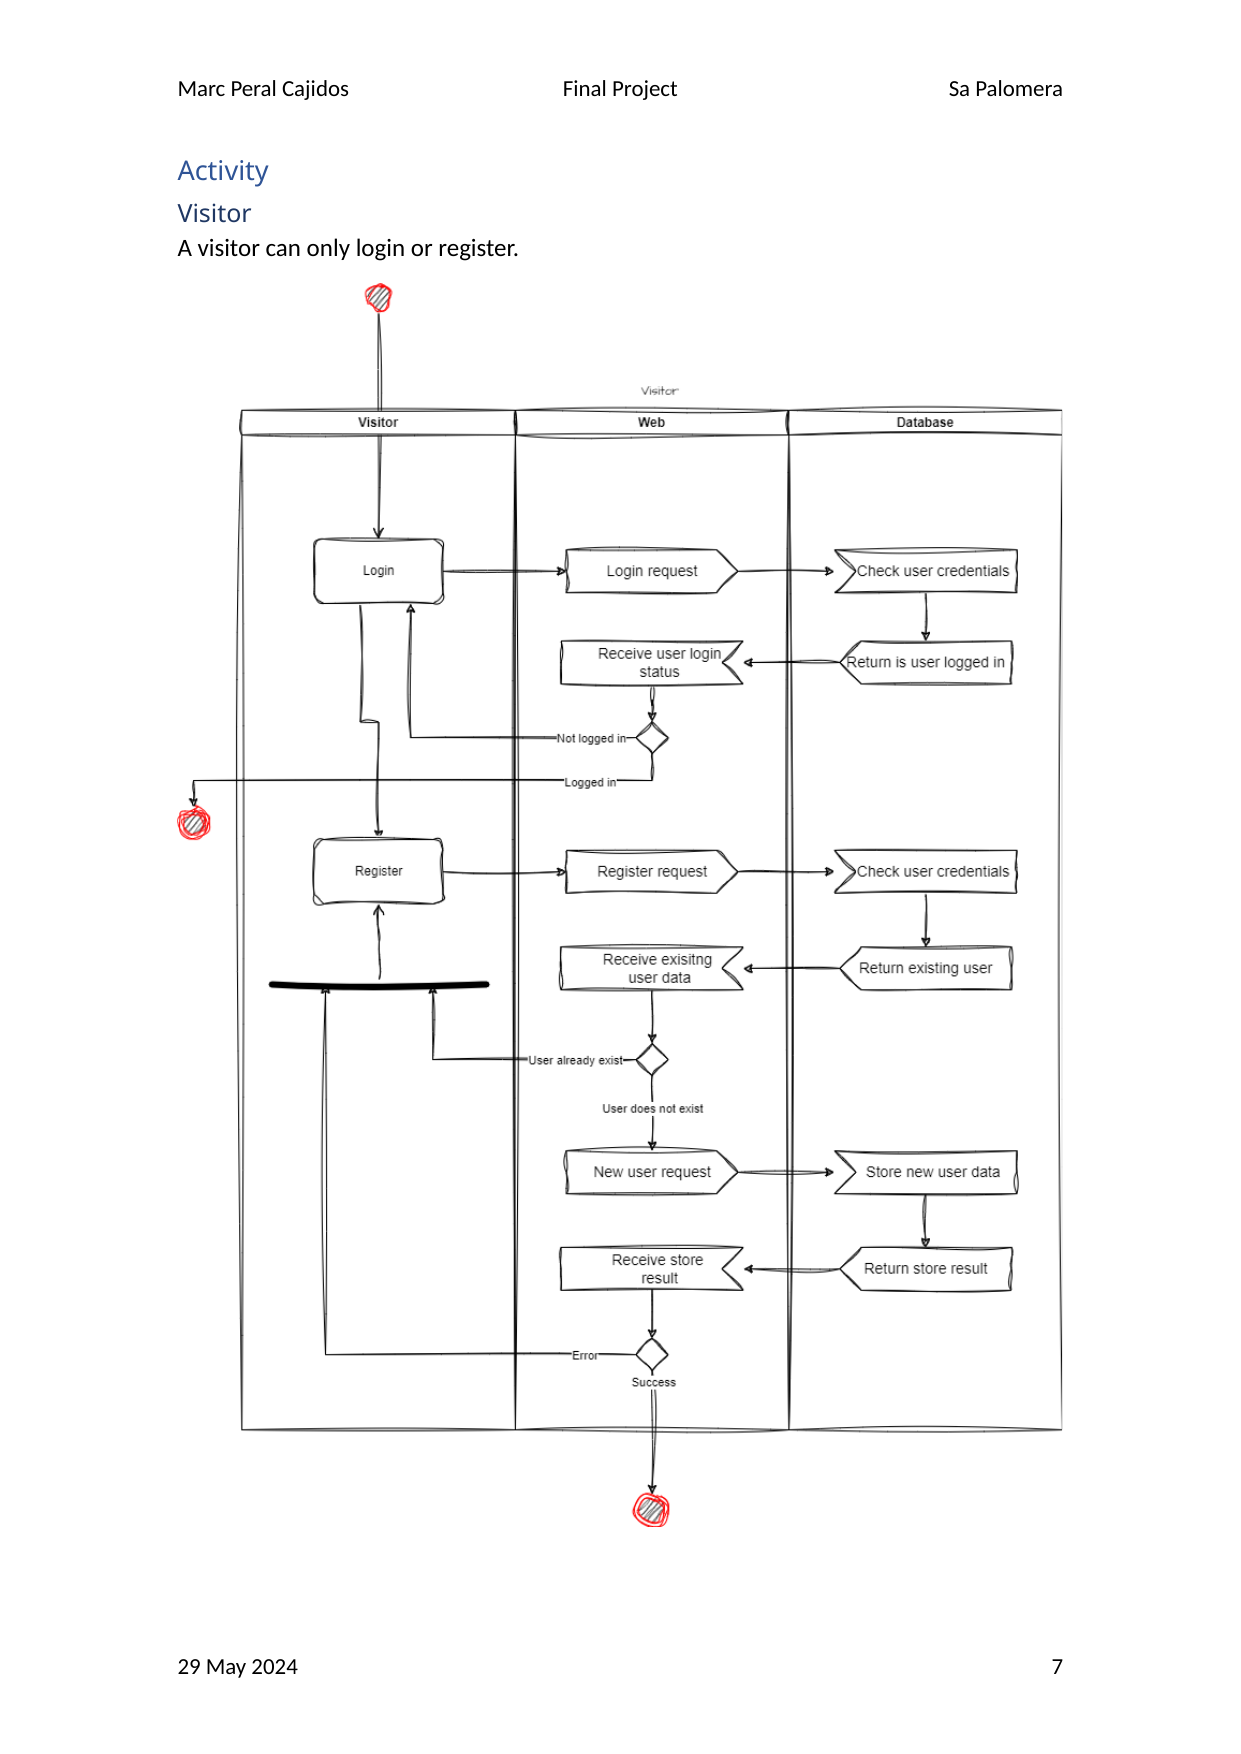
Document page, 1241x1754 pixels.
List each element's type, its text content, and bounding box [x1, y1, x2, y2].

subtitle Activity [177, 152, 1063, 189]
picture [177, 282, 1063, 1527]
text A visitor can only login or register. [177, 232, 1063, 263]
subtitle Visitor [177, 196, 1063, 230]
